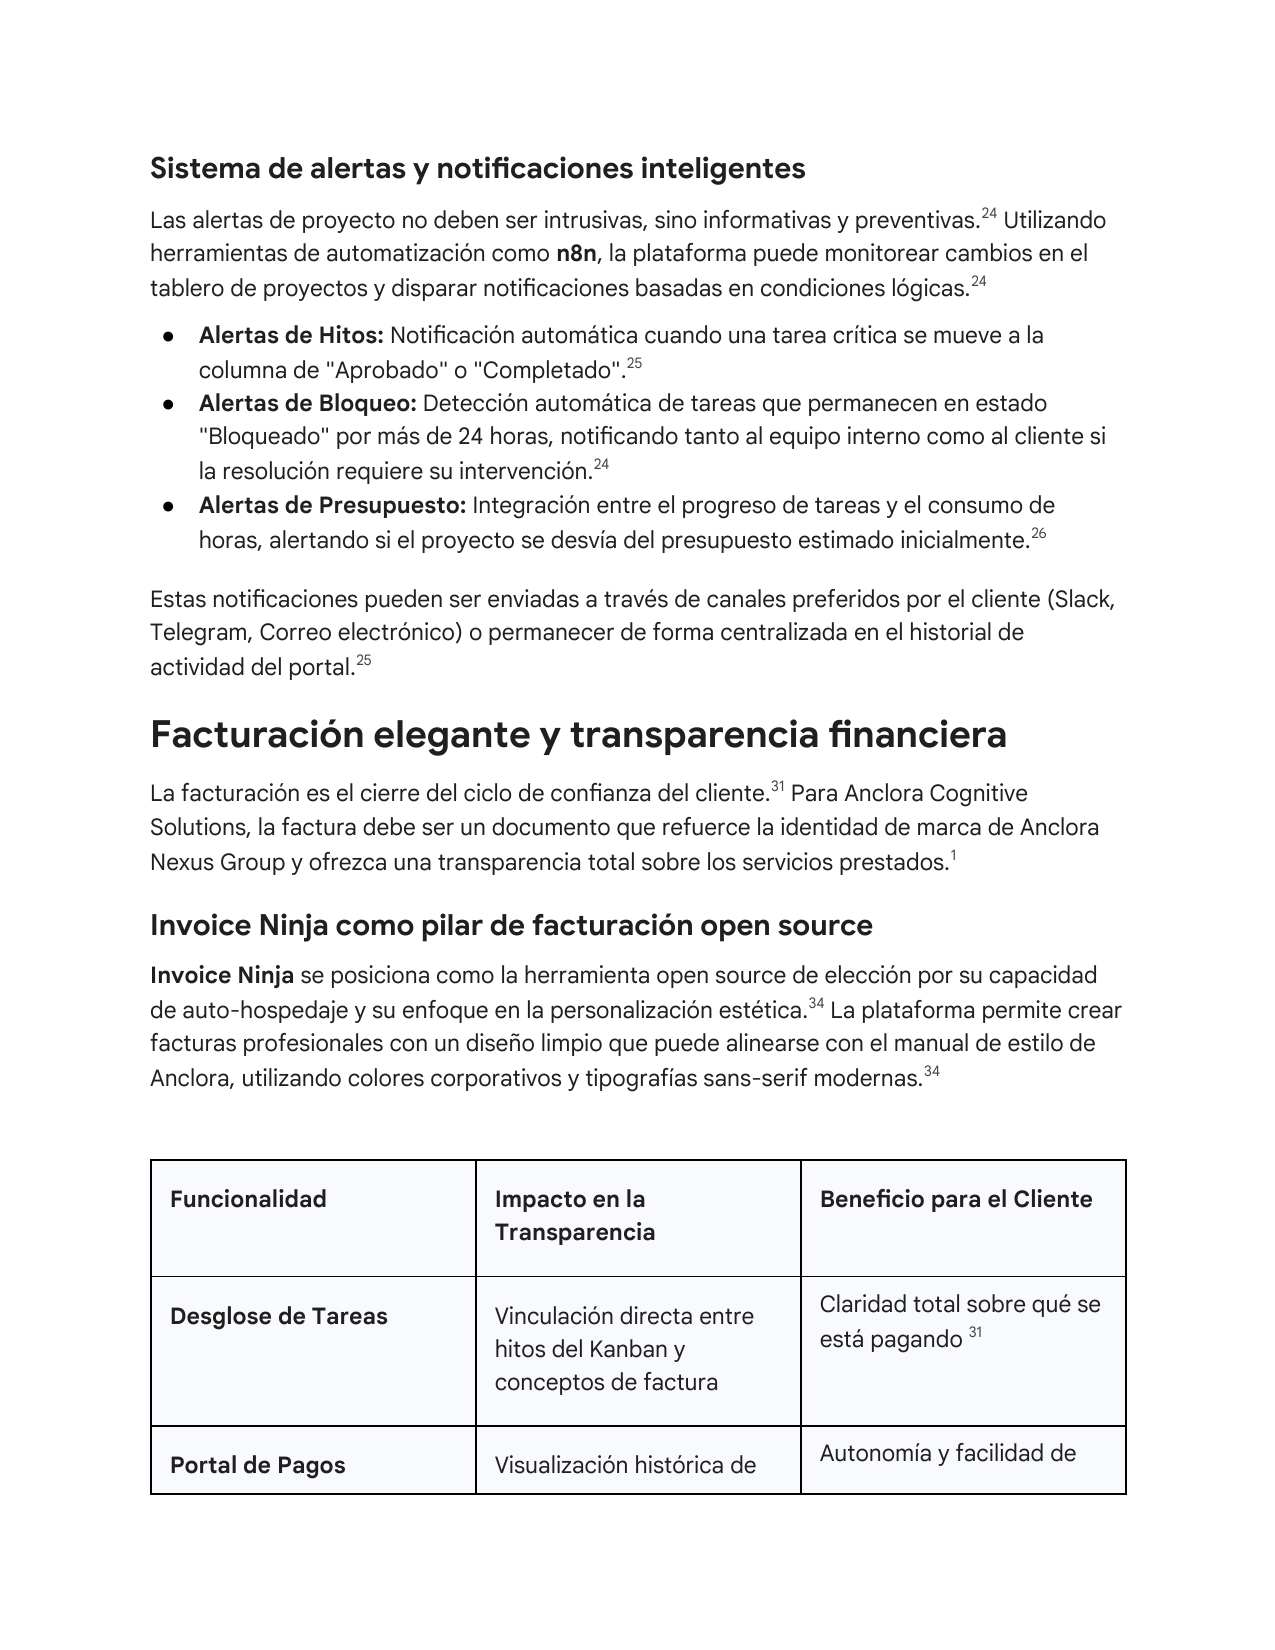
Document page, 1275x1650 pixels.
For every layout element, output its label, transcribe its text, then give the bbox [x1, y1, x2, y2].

table_cell Desglose de Tareas [152, 1277, 475, 1425]
list Alertas de Hitos: Notificación automática cuando una tarea crítica se mueve a la columna de "Aprobado" o "Completado".25 [161, 321, 1125, 385]
text Las alertas de proyecto no deben ser intrusivas, sino informativas y preventivas.24 Utilizando herramientas de automatización como n8n, la plataforma puede monitorear cambios en el tablero de proyectos y disparar notificaciones basadas en condiciones lógicas.24 [150, 204, 1125, 304]
list Alertas de Bloqueo: Detección automática de tareas que permanecen en estado "Bloqueado" por más de 24 horas, notificando tanto al equipo interno como al cliente si la resolución requiere su intervención.24 [161, 390, 1125, 487]
list Alertas de Presupuesto: Integración entre el progreso de tareas y el consumo de horas, alertando si el proyecto se desvía del presupuesto estimado inicialmente.26 [161, 491, 1125, 556]
table_cell Claridad total sobre qué se está pagando 31 [802, 1277, 1125, 1425]
table_header Beneficio para el Cliente [802, 1161, 1125, 1276]
text Estas notificaciones pueden ser enviadas a través de canales preferidos por el cliente (Slack, Telegram, Correo electrónico) o permanecer de forma centralizada en el historial de actividad del portal.25 [150, 585, 1125, 682]
subtitle Facturación elegante y transparencia financiera [150, 712, 1125, 759]
table_cell Vinculación directa entre hitos del Kanban y conceptos de factura [477, 1277, 800, 1425]
text Invoice Ninja se posiciona como la herramienta open source de elección por su capacidad de auto-hospedaje y su enfoque en la personalización estética.34 La plataforma permite crear facturas profesionales con un diseño limpio que puede alinearse con el manual de estilo de Anclora, utilizando colores corporativos y tipografías sans-serif modernas.34 [150, 961, 1125, 1094]
text La facturación es el cierre del ciclo de confianza del cliente.31 Para Anclora Cognitive Solutions, la factura debe ser un documento que refuerce la identidad de marca de Anclora Nexus Group y ofrezca una transparencia total sobre los servicios prestados.1 [150, 778, 1125, 877]
table_cell Portal de Pagos [152, 1427, 475, 1493]
subtitle Sistema de alertas y notificaciones inteligentes [150, 150, 1125, 187]
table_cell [477, 1427, 800, 1493]
table_header Funcionalidad [152, 1161, 475, 1276]
subtitle Invoice Ninja como pilar de facturación open source [150, 907, 1125, 943]
table_header Impacto en la Transparencia [477, 1161, 800, 1276]
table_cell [802, 1427, 1125, 1493]
